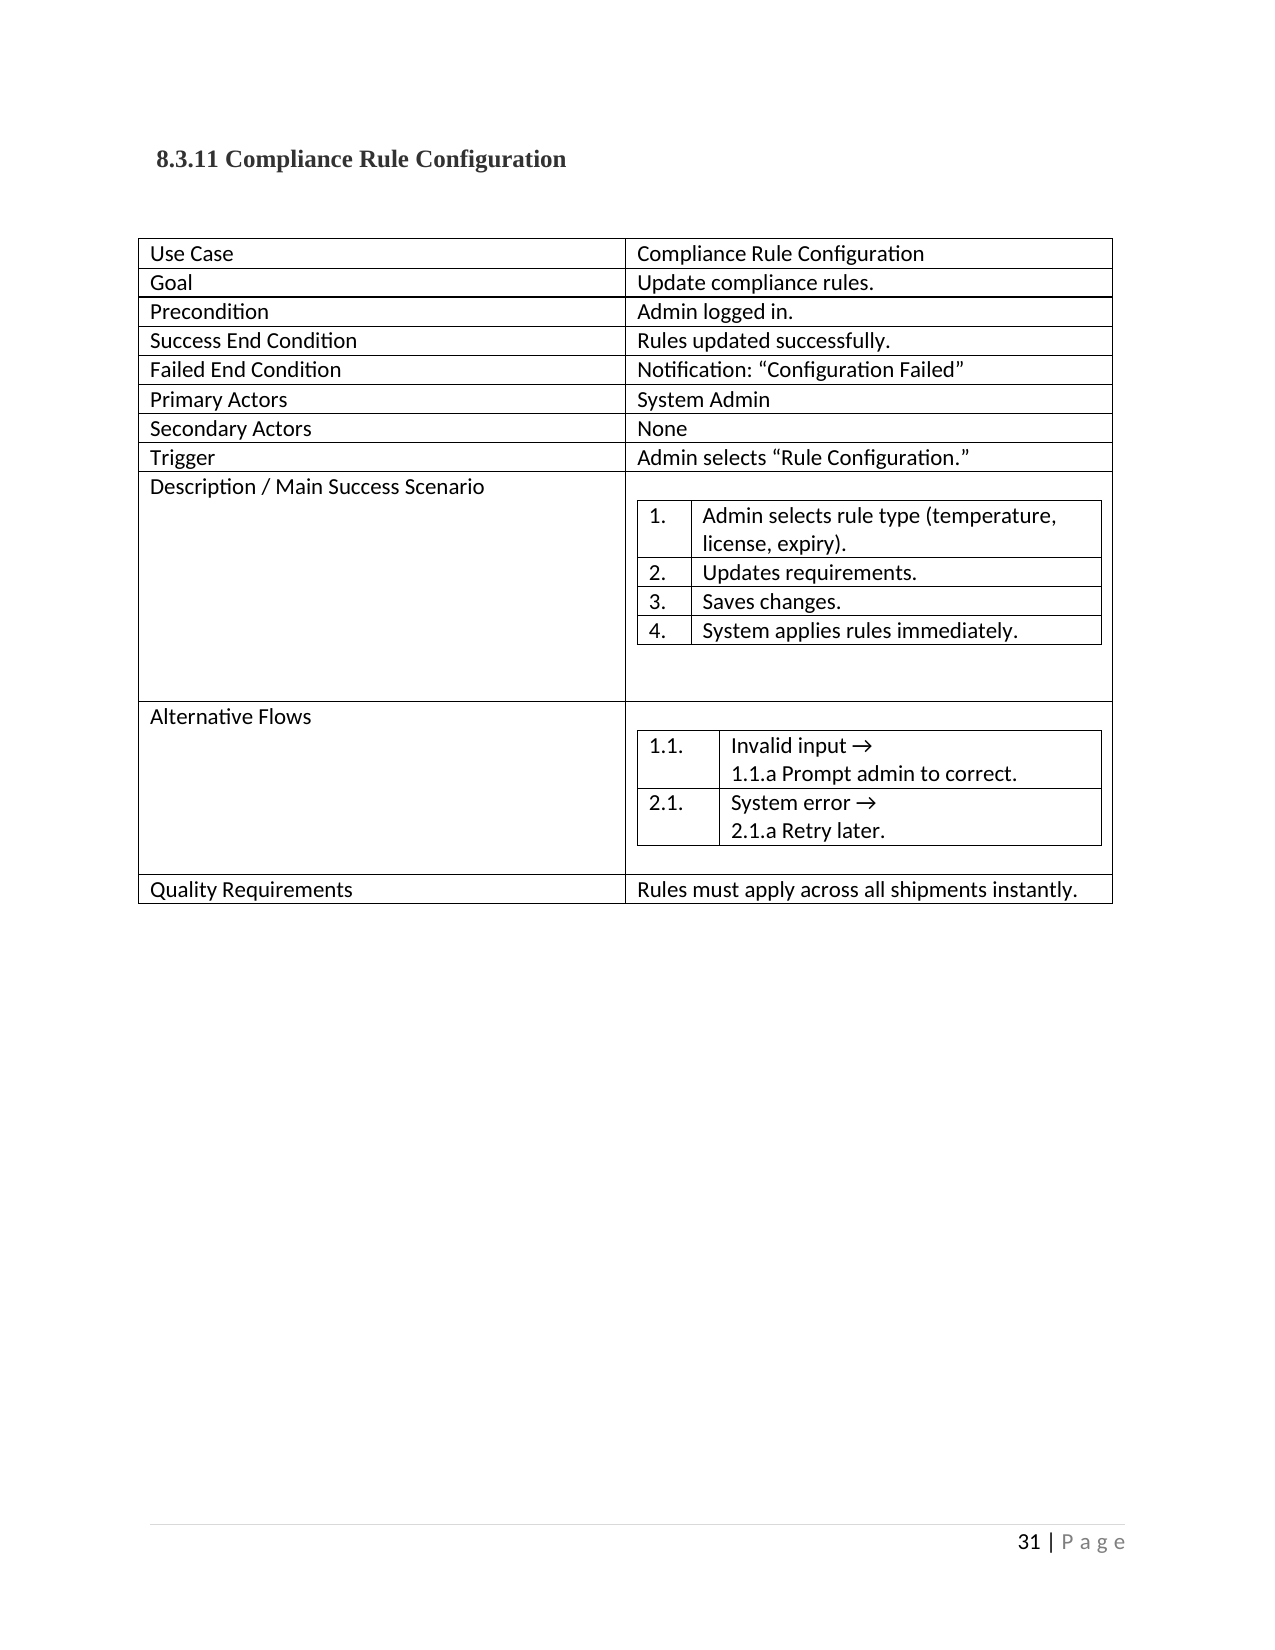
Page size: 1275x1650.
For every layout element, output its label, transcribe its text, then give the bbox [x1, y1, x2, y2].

table_cell Rules updated successfully. [626, 327, 1112, 354]
table_header Use Case [139, 239, 625, 267]
table_cell [626, 702, 1112, 874]
table_cell Description / Main Success Scenario [139, 472, 625, 701]
table_cell Success End Condition [139, 327, 625, 354]
table_cell Secondary Actors [139, 414, 625, 442]
table_cell None [626, 414, 1112, 442]
table_cell Failed End Condition [139, 356, 625, 384]
table_cell System Admin [626, 385, 1112, 413]
table_cell Goal [139, 269, 625, 296]
table_cell Precondition [139, 298, 625, 326]
text 8.3.11 Compliance Rule Configuration [150, 144, 1125, 172]
table_cell Update compliance rules. [626, 269, 1112, 296]
table_cell [626, 472, 1112, 701]
table_header Compliance Rule Configuration [626, 239, 1112, 267]
table_cell Admin selects “Rule Configuration.” [626, 443, 1112, 471]
table_cell Alternative Flows [139, 702, 625, 874]
table_cell Quality Requirements [139, 875, 625, 903]
table_cell Rules must apply across all shipments instantly. [626, 875, 1112, 903]
table_cell Notification: “Configuration Failed” [626, 356, 1112, 384]
table_cell Primary Actors [139, 385, 625, 413]
table_cell Trigger [139, 443, 625, 471]
table_cell Admin logged in. [626, 298, 1112, 326]
